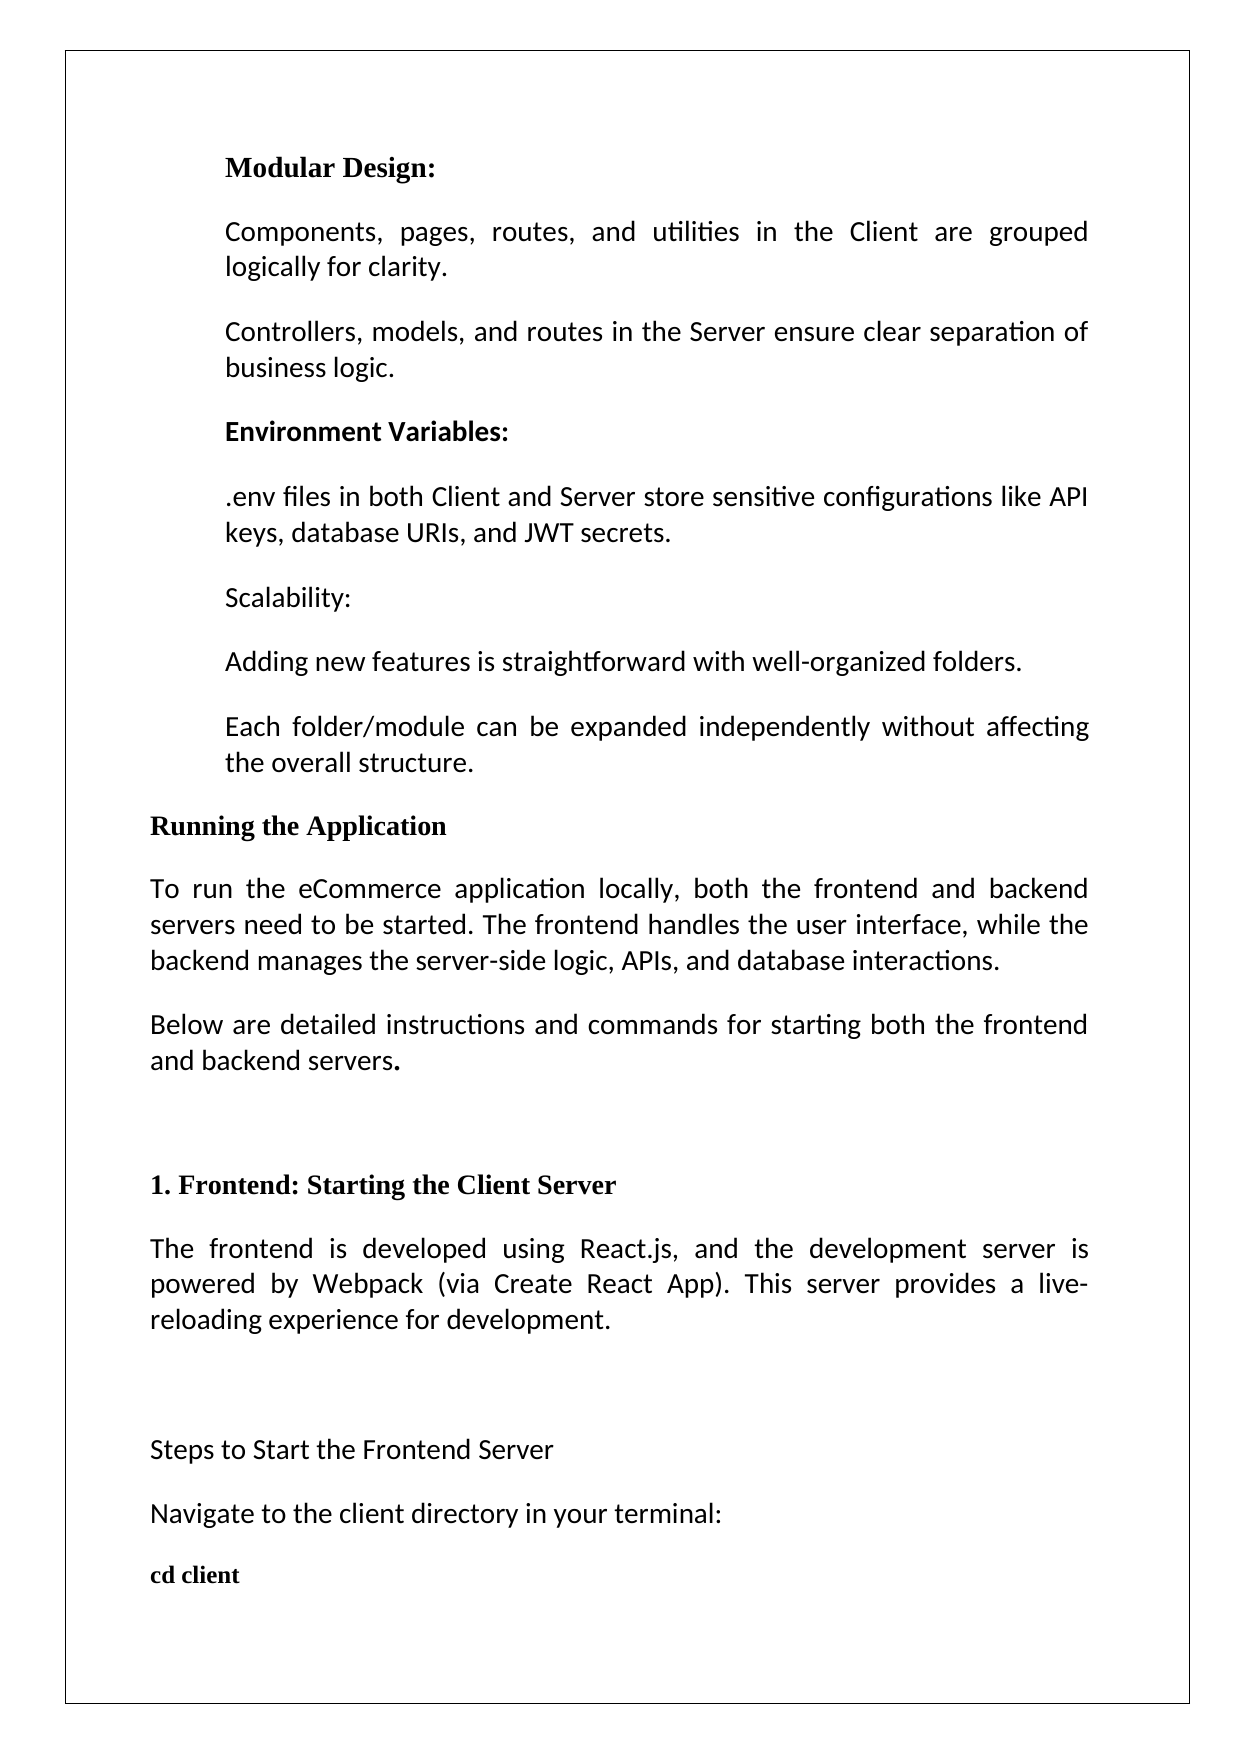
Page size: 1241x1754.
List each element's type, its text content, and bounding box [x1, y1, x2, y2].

text The frontend is developed using React.js, and the development server is powered by Webpack (via Create React App). This server provides a live-reloading experience for development. [150, 1230, 1090, 1337]
text Components, pages, routes, and utilities in the Client are grouped logically for clarity. [225, 213, 1090, 284]
text Scalability: [225, 579, 1090, 614]
text Navigate to the client directory in your terminal: [150, 1496, 1090, 1531]
text 1. Frontend: Starting the Client Server [150, 1168, 1090, 1201]
text .env files in both Client and Server store sensitive configurations like API keys, database URIs, and JWT secrets. [225, 478, 1090, 549]
text Running the Application [150, 809, 1090, 841]
text cd client [150, 1560, 1090, 1589]
text To run the eCommerce application locally, both the frontend and backend servers need to be started. The frontend handles the user interface, while the backend manages the server-side logic, APIs, and database interactions. [150, 870, 1090, 977]
text Below are detailed instructions and commands for starting both the frontend and backend servers. [150, 1006, 1090, 1078]
text Steps to Start the Frontend Server [150, 1431, 1090, 1466]
text Environment Variables: [225, 413, 1090, 449]
text Adding new features is straightforward with well-organized folders. [225, 643, 1090, 679]
text Controllers, models, and routes in the Server ensure clear separation of business logic. [225, 313, 1090, 384]
text Modular Design: [225, 150, 1090, 183]
text Each folder/module can be expanded independently without affecting the overall structure. [225, 708, 1090, 779]
